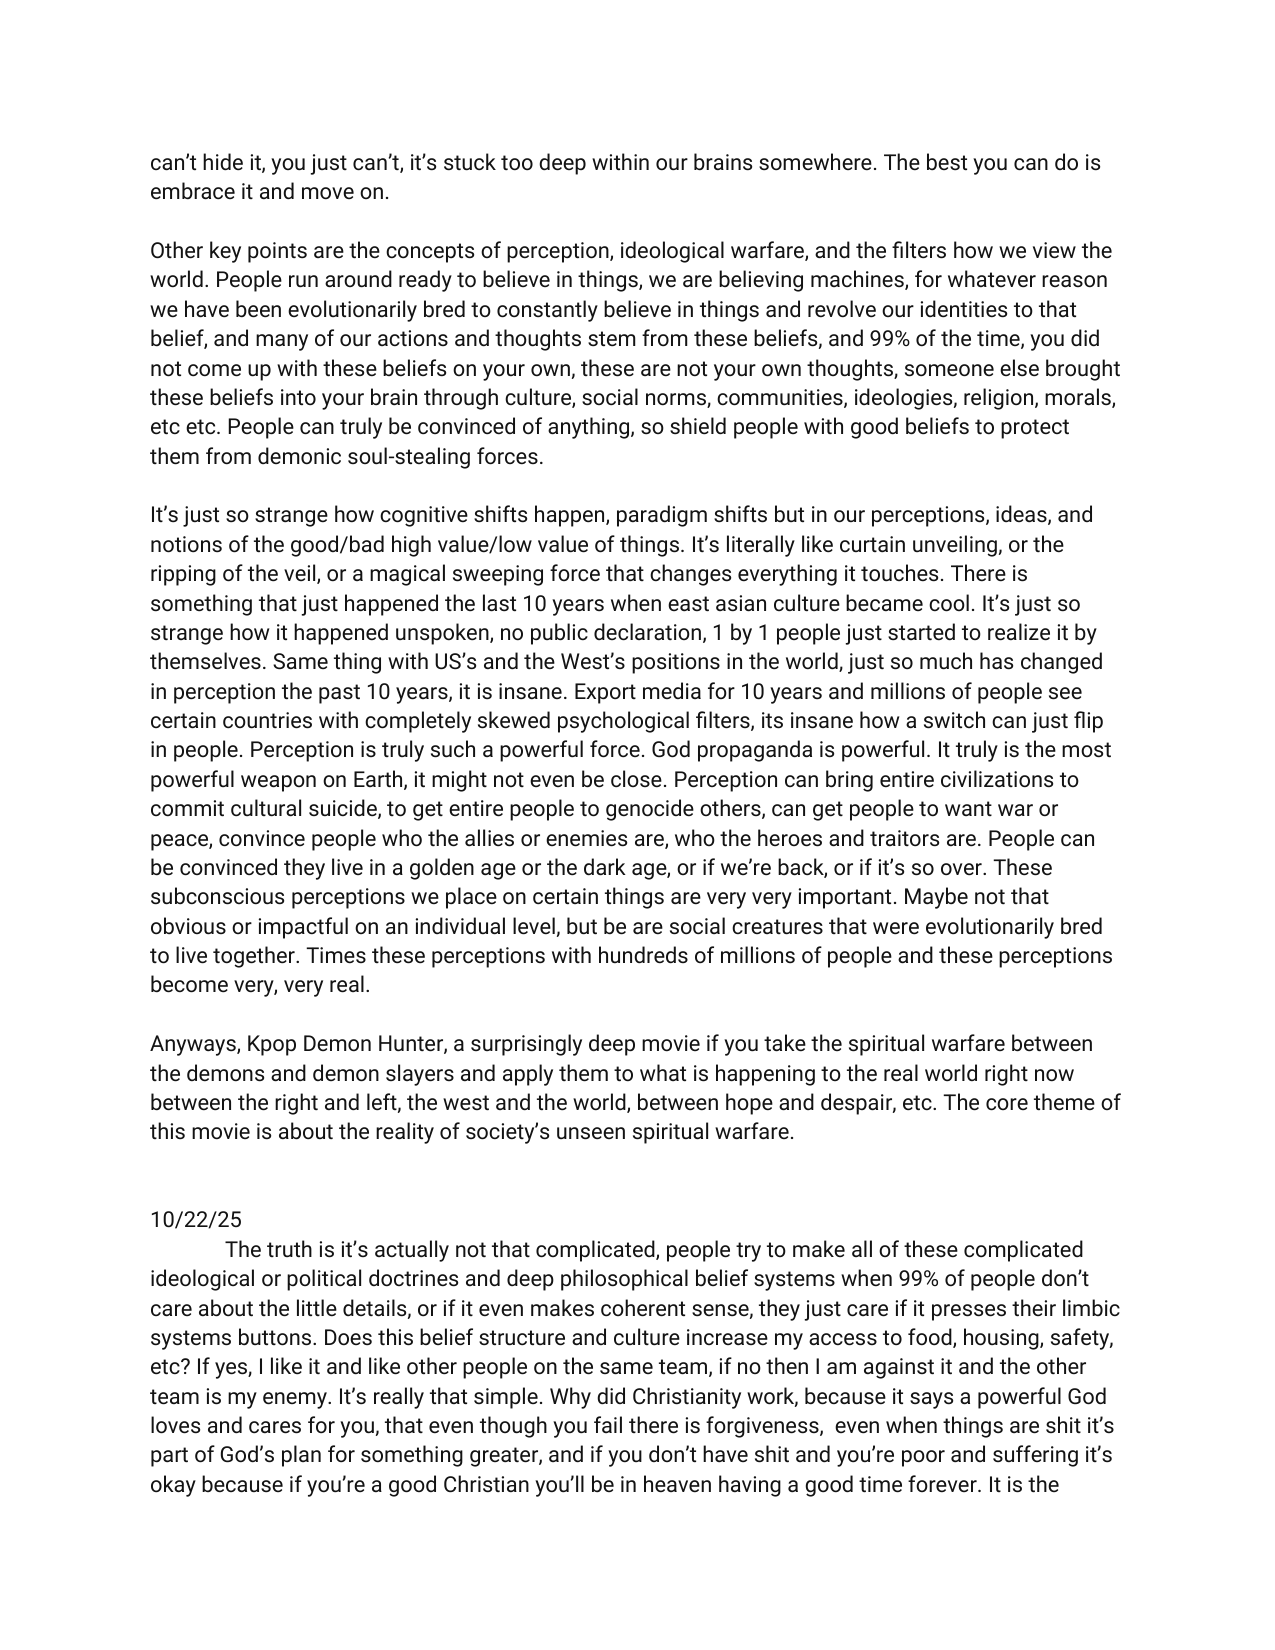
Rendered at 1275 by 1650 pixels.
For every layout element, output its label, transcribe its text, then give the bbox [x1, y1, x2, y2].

text Anyways, Kpop Demon Hunter, a surprisingly deep movie if you take the spiritual warfare between the demons and demon slayers and apply them to what is happening to the real world right now between the right and left, the west and the world, between hope and despair, etc. The core theme of this movie is about the reality of society’s unseen spiritual warfare. [150, 1031, 1125, 1145]
text 10/22/25 [150, 1207, 1125, 1233]
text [150, 150, 1125, 205]
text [150, 1237, 1125, 1497]
text It’s just so strange how cognitive shifts happen, paradigm shifts but in our perceptions, ideas, and notions of the good/bad high value/low value of things. It’s literally like curtain unveiling, or the ripping of the veil, or a magical sweeping force that changes everything it touches. There is something that just happened the last 10 years when east asian culture became cool. It’s just so strange how it happened unspoken, no public declaration, 1 by 1 people just started to realize it by themselves. Same thing with US’s and the West’s positions in the world, just so much has changed in perception the past 10 years, it is insane. Export media for 10 years and millions of people see certain countries with completely skewed psychological filters, its insane how a switch can just flip in people. Perception is truly such a powerful force. God propaganda is powerful. It truly is the most powerful weapon on Earth, it might not even be close. Perception can bring entire civilizations to commit cultural suicide, to get entire people to genocide others, can get people to want war or peace, convince people who the allies or enemies are, who the heroes and traitors are. People can be convinced they live in a golden age or the dark age, or if we’re back, or if it’s so over. These subconscious perceptions we place on certain things are very very important. Maybe not that obvious or impactful on an individual level, but be are social creatures that were evolutionarily bred to live together. Times these perceptions with hundreds of millions of people and these perceptions become very, very real. [150, 502, 1125, 998]
text Other key points are the concepts of perception, ideological warfare, and the filters how we view the world. People run around ready to believe in things, we are believing machines, for whatever reason we have been evolutionarily bred to constantly believe in things and revolve our identities to that belief, and many of our actions and thoughts stem from these beliefs, and 99% of the time, you did not come up with these beliefs on your own, these are not your own thoughts, someone else brought these beliefs into your brain through culture, social norms, communities, ideologies, religion, morals, etc etc. People can truly be convinced of anything, so shield people with good beliefs to protect them from demonic soul-stealing forces. [150, 238, 1125, 469]
